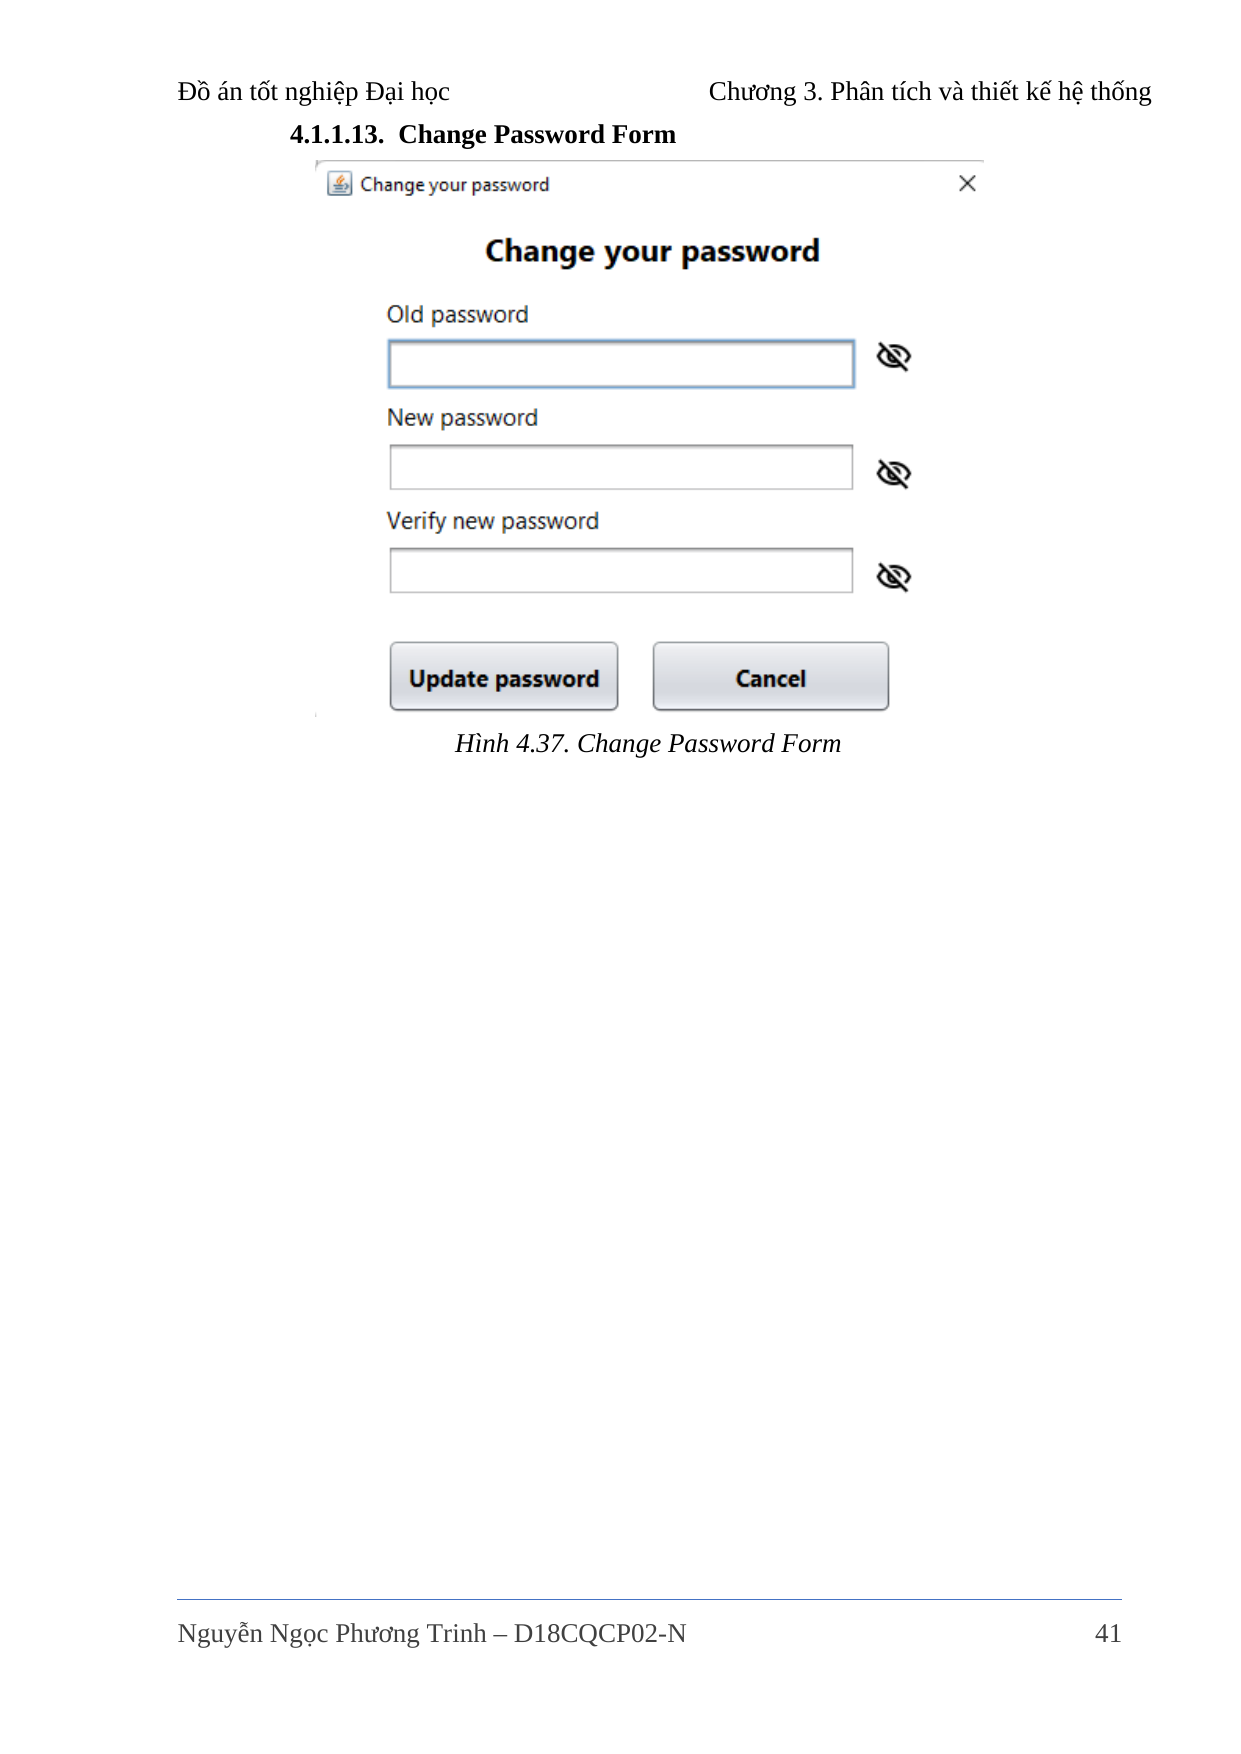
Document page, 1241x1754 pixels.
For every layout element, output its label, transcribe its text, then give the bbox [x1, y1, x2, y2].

picture [315, 160, 984, 717]
subtitle Change Password Form [290, 118, 1122, 149]
